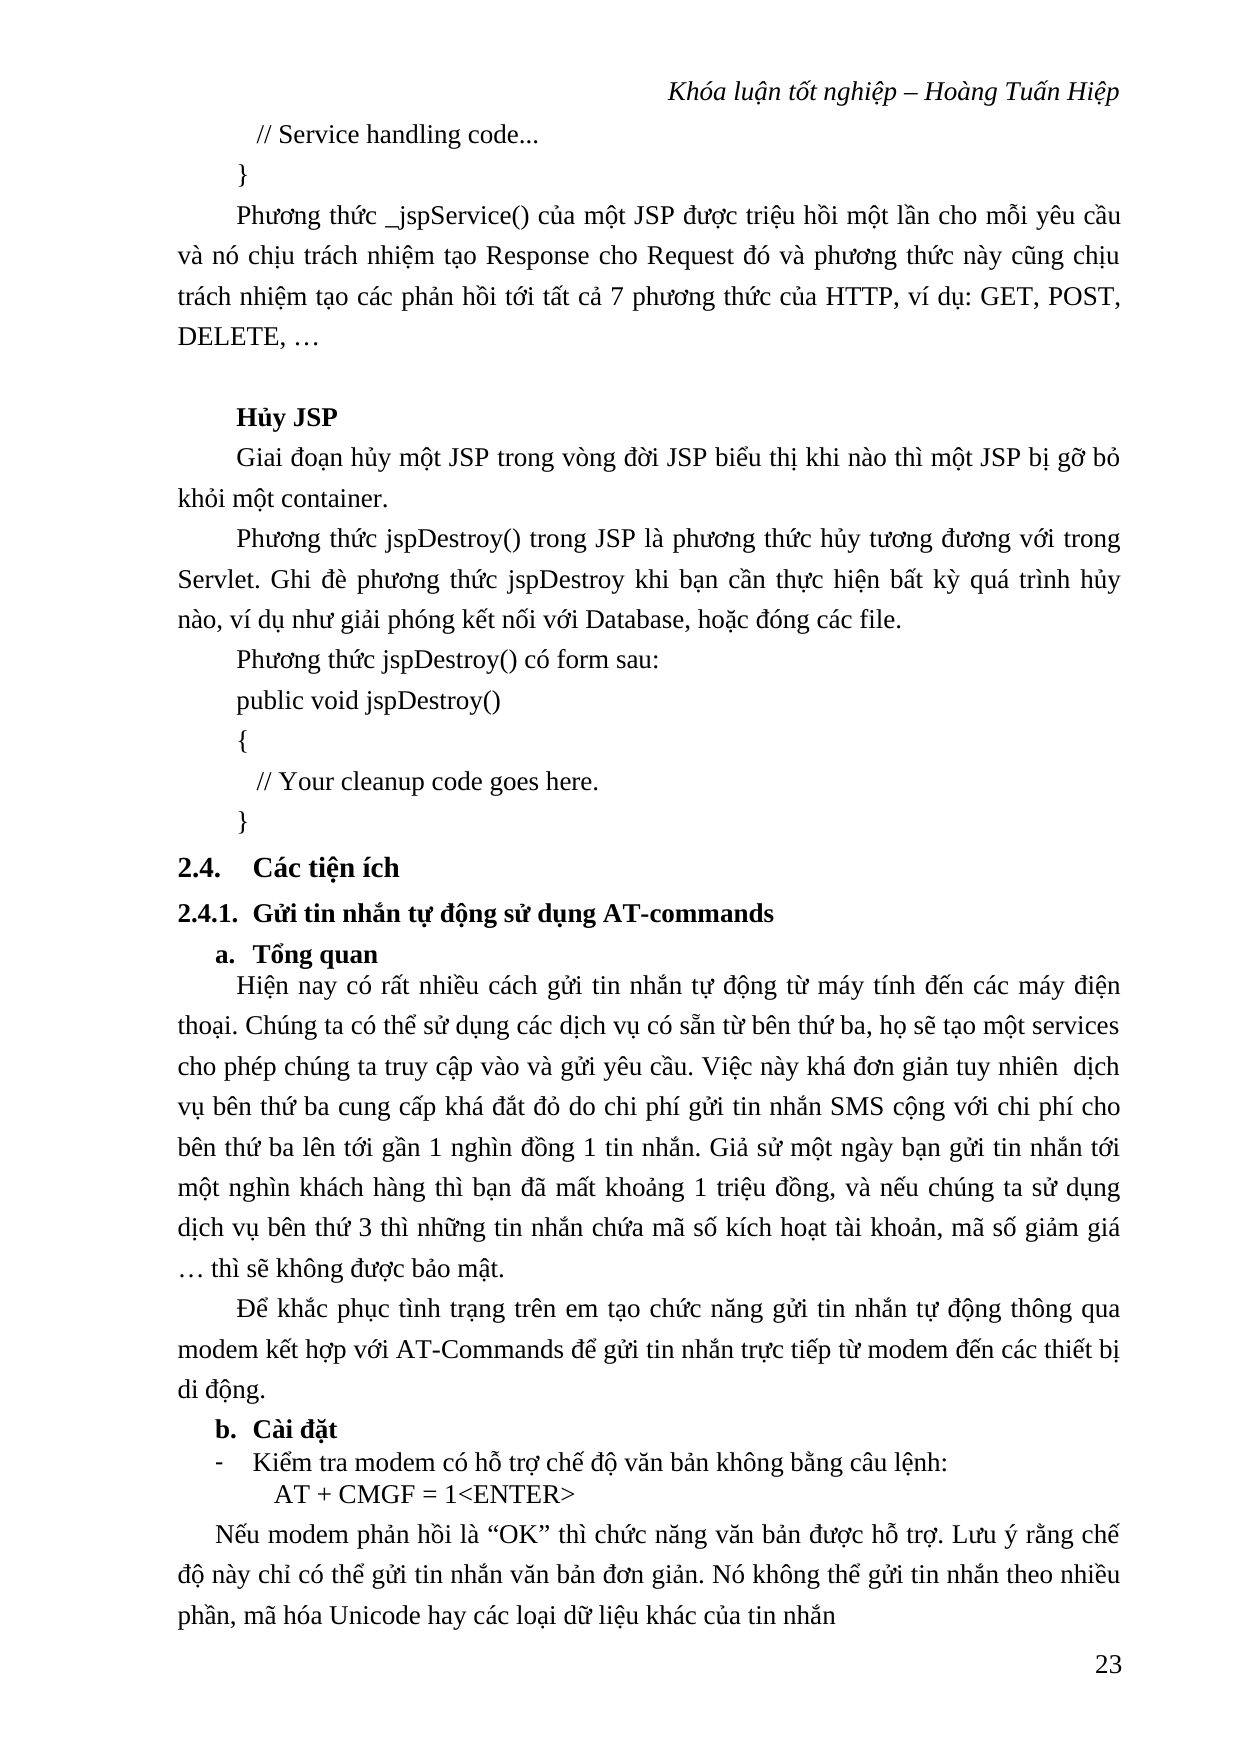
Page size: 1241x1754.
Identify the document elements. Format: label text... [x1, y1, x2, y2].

text { [177, 724, 1122, 756]
text Phương thức jspDestroy() trong JSP là phương thức hủy tương đương với trong Servlet. Ghi đè phương thức jspDestroy khi bạn cần thực hiện bất kỳ quá trình hủy nào, ví dụ như giải phóng kết nối với Database, hoặc đóng các file. [177, 522, 1122, 634]
list Cài đặt [215, 1414, 1122, 1445]
text public void jspDestroy() [177, 684, 1122, 715]
text Hủy JSP [177, 401, 1122, 432]
text // Service handling code... [177, 118, 1122, 149]
list Tổng quan [215, 938, 1122, 969]
text Để khắc phục tình trạng trên em tạo chức năng gửi tin nhắn tự động thông qua modem kết hợp với AT-Commands để gửi tin nhắn trực tiếp từ modem đến các thiết bị di động. [177, 1292, 1122, 1404]
text Phương thức jspDestroy() có form sau: [177, 643, 1122, 675]
subtitle Gửi tin nhắn tự động sử dụng AT-commands [177, 897, 1122, 929]
text Giai đoạn hủy một JSP trong vòng đời JSP biểu thị khi nào thì một JSP bị gỡ bỏ khỏi một container. [177, 441, 1122, 513]
list Kiểm tra modem có hỗ trợ chế độ văn bản không bằng câu lệnh: [215, 1445, 1122, 1478]
text Phương thức _jspService() của một JSP được triệu hồi một lần cho mỗi yêu cầu và nó chịu trách nhiệm tạo Response cho Request đó và phương thức này cũng chịu trách nhiệm tạo các phản hồi tới tất cả 7 phương thức của HTTP, ví dụ: GET, POST, DELETE, … [177, 199, 1122, 351]
text // Your cleanup code goes here. [177, 765, 1122, 796]
text } [177, 805, 1122, 836]
text } [177, 158, 1122, 190]
subtitle Các tiện ích [177, 850, 1122, 883]
text AT + CMGF = 1<ENTER> [215, 1478, 1122, 1509]
text Hiện nay có rất nhiều cách gửi tin nhắn tự động từ máy tính đến các máy điện thoại. Chúng ta có thể sử dụng các dịch vụ có sẵn từ bên thứ ba, họ sẽ tạo một services cho phép chúng ta truy cập vào và gửi yêu cầu. Việc này khá đơn giản tuy nhiên dịch vụ bên thứ ba cung cấp khá đắt đỏ do chi phí gửi tin nhắn SMS cộng với chi phí cho bên thứ ba lên tới gần 1 nghìn đồng 1 tin nhắn. Giả sử một ngày bạn gửi tin nhắn tới một nghìn khách hàng thì bạn đã mất khoảng 1 triệu đồng, và nếu chúng ta sử dụng dịch vụ bên thứ 3 thì những tin nhắn chứa mã số kích hoạt tài khoản, mã số giảm giá … thì sẽ không được bảo mật. [177, 969, 1122, 1283]
text Nếu modem phản hồi là “OK” thì chức năng văn bản được hỗ trợ. Lưu ý rằng chế độ này chỉ có thể gửi tin nhắn văn bản đơn giản. Nó không thể gửi tin nhắn theo nhiều phần, mã hóa Unicode hay các loại dữ liệu khác của tin nhắn [177, 1518, 1122, 1630]
